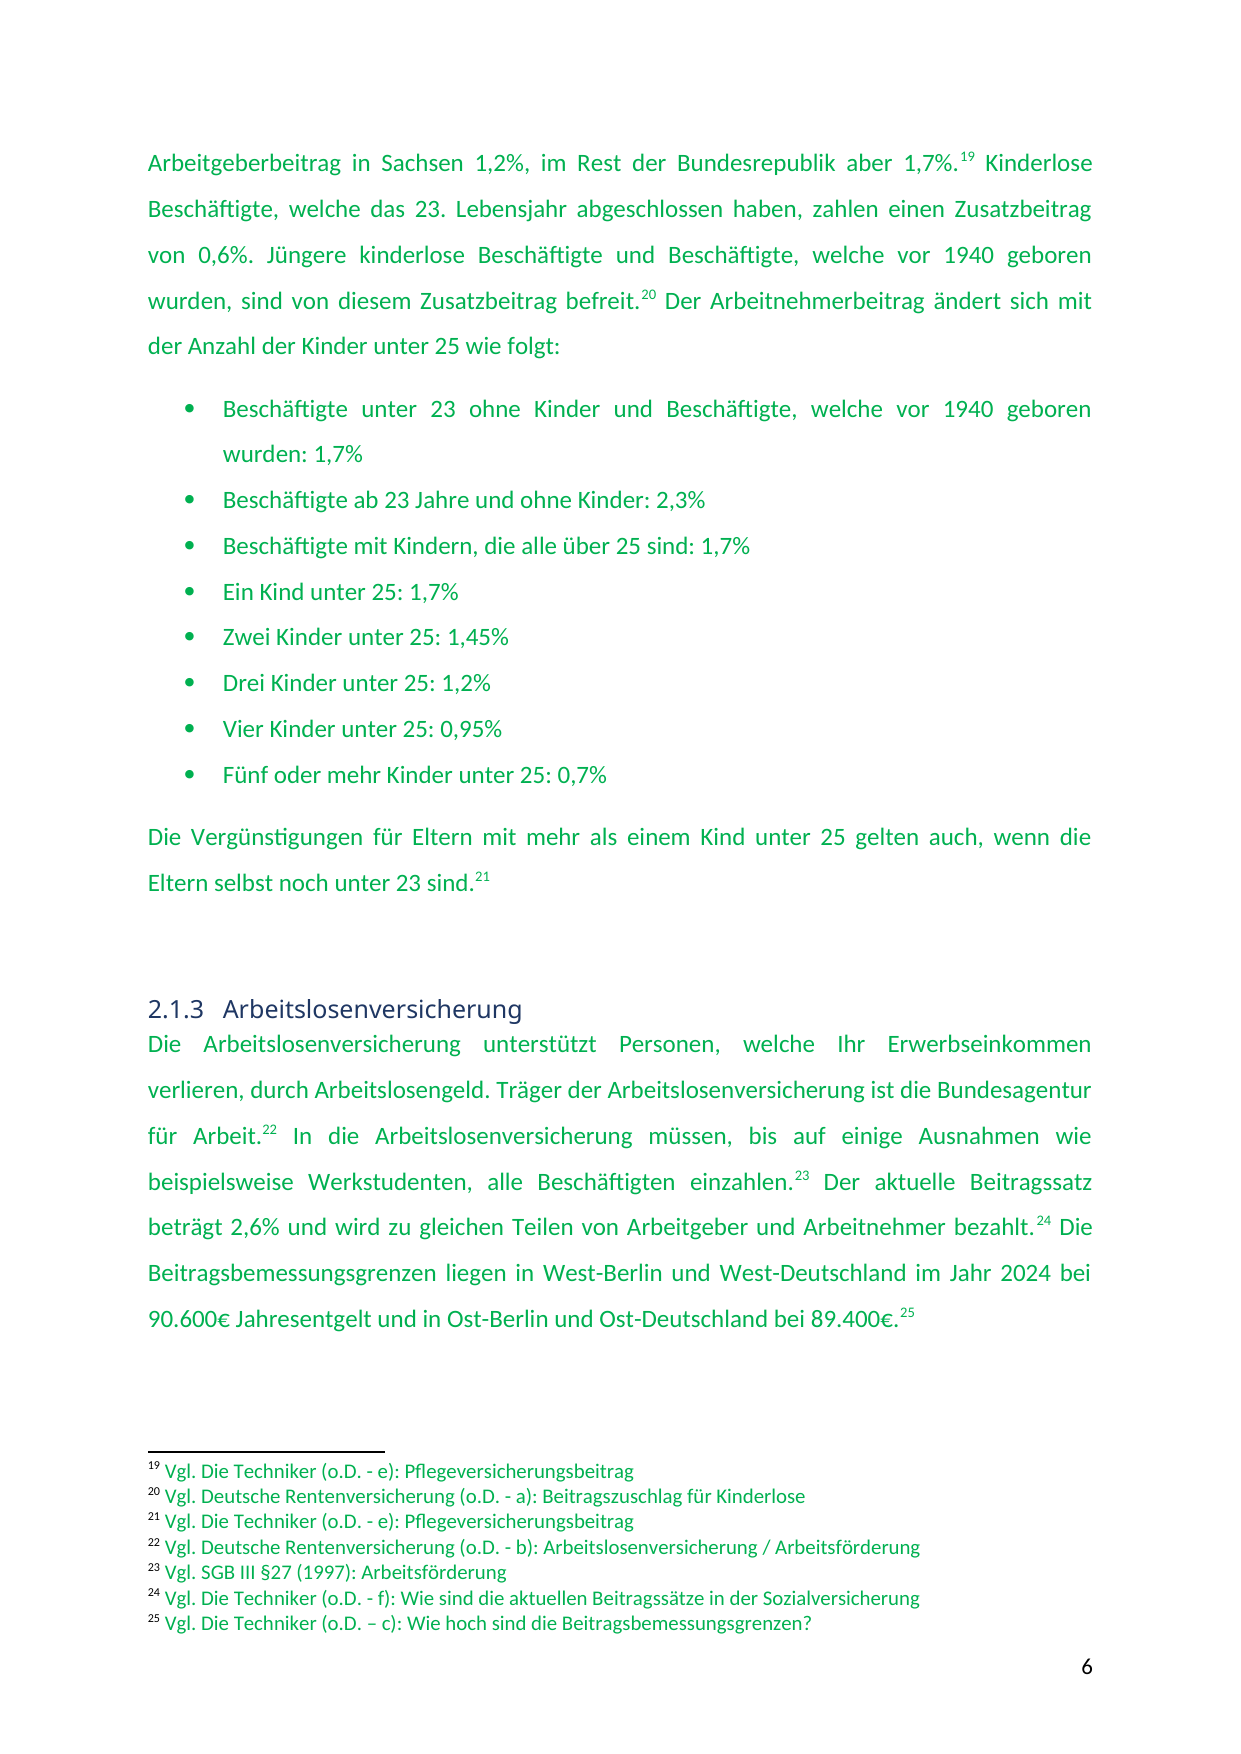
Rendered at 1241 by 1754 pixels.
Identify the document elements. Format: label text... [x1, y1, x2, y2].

list Ein Kind unter 25: 1,7% [185, 576, 1093, 606]
list Beschäftigte mit Kindern, die alle über 25 sind: 1,7% [185, 530, 1093, 561]
list Zwei Kinder unter 25: 1,45% [185, 622, 1093, 652]
text Die Arbeitslosenversicherung unterstützt Personen, welche Ihr Erwerbseinkommen verlieren, durch Arbeitslosengeld. Träger der Arbeitslosenversicherung ist die Bundesagentur für Arbeit. In die Arbeitslosenversicherung müssen, bis auf einige Ausnahmen wie beispielsweise Werkstudenten, alle Beschäftigten einzahlen. Der aktuelle Beitragssatz beträgt 2,6% und wird zu gleichen Teilen von Arbeitgeber und Arbeitnehmer bezahlt. Die Beitragsbemessungsgrenzen liegen in West-Berlin und West-Deutschland im Jahr 2024 bei 90.600€ Jahresentgelt und in Ost-Berlin und Ost-Deutschland bei 89.400€. [148, 1028, 1093, 1333]
list Beschäftigte unter 23 ohne Kinder und Beschäftigte, welche vor 1940 geboren wurden: 1,7% [185, 393, 1093, 469]
subtitle Arbeitslosenversicherung [148, 992, 1093, 1026]
list Beschäftigte ab 23 Jahre und ohne Kinder: 2,3% [185, 484, 1093, 515]
list Vier Kinder unter 25: 0,95% [185, 713, 1093, 743]
text Die Vergünstigungen für Eltern mit mehr als einem Kind unter 25 gelten auch, wenn die Eltern selbst noch unter 23 sind. [148, 821, 1093, 897]
list Drei Kinder unter 25: 1,2% [185, 667, 1093, 698]
list Fünf oder mehr Kinder unter 25: 0,7% [185, 759, 1093, 789]
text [148, 148, 1093, 361]
